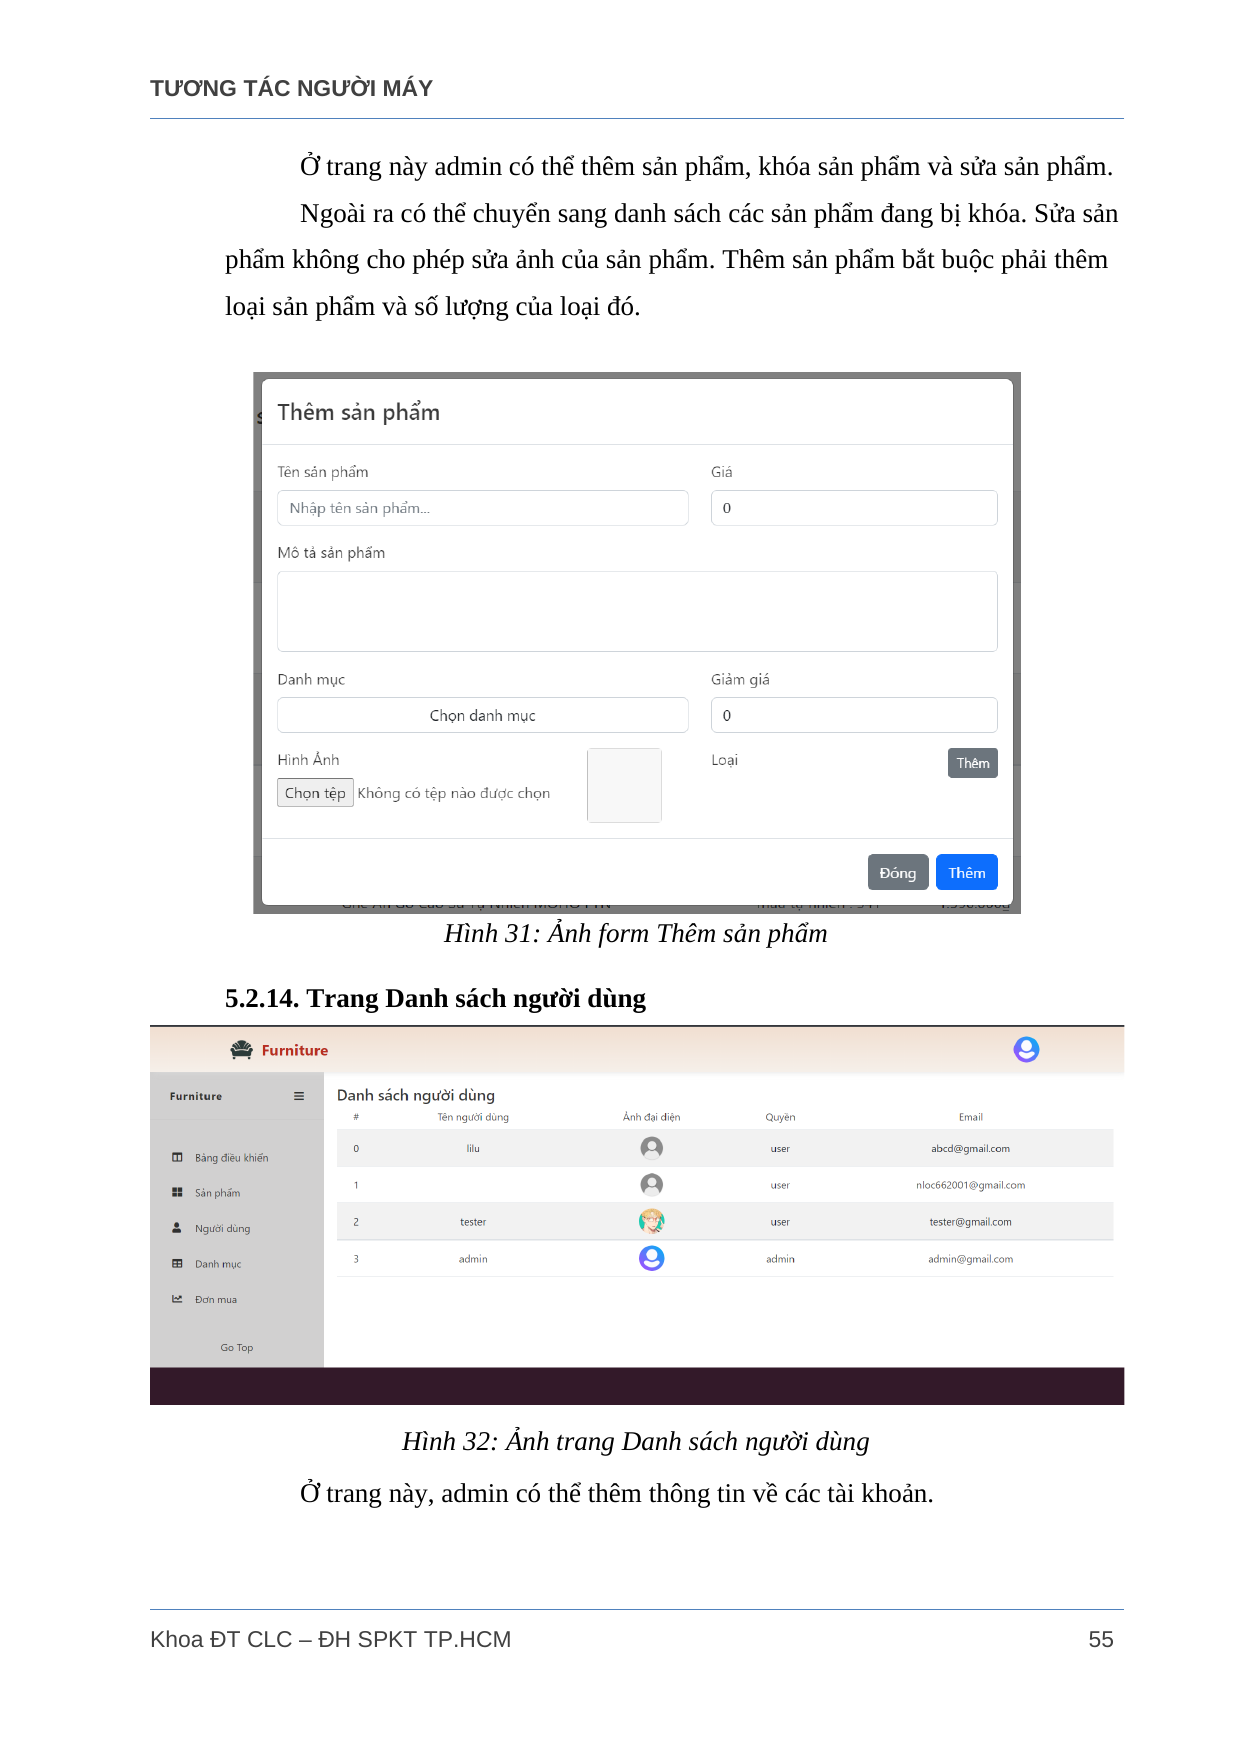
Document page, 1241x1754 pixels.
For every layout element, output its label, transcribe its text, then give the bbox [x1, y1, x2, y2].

picture [150, 1025, 1125, 1405]
text Hình 32: Ảnh trang Danh sách người dùng [150, 1425, 1124, 1456]
picture [253, 372, 1021, 914]
text Hình 31: Ảnh form Thêm sản phẩm [150, 917, 1124, 948]
subtitle 5.2.14. Trang Danh sách người dùng [150, 982, 1124, 1013]
text Ở trang này admin có thể thêm sản phẩm, khóa sản phẩm và sửa sản phẩm. [225, 150, 1124, 181]
text Ngoài ra có thể chuyển sang danh sách các sản phẩm đang bị khóa. Sửa sản phẩm không cho phép sửa ảnh của sản phẩm. Thêm sản phẩm bắt buộc phải thêm loại sản phẩm và số lượng của loại đó. [225, 197, 1124, 321]
text Ở trang này, admin có thể thêm thông tin về các tài khoản. [225, 1477, 1124, 1508]
